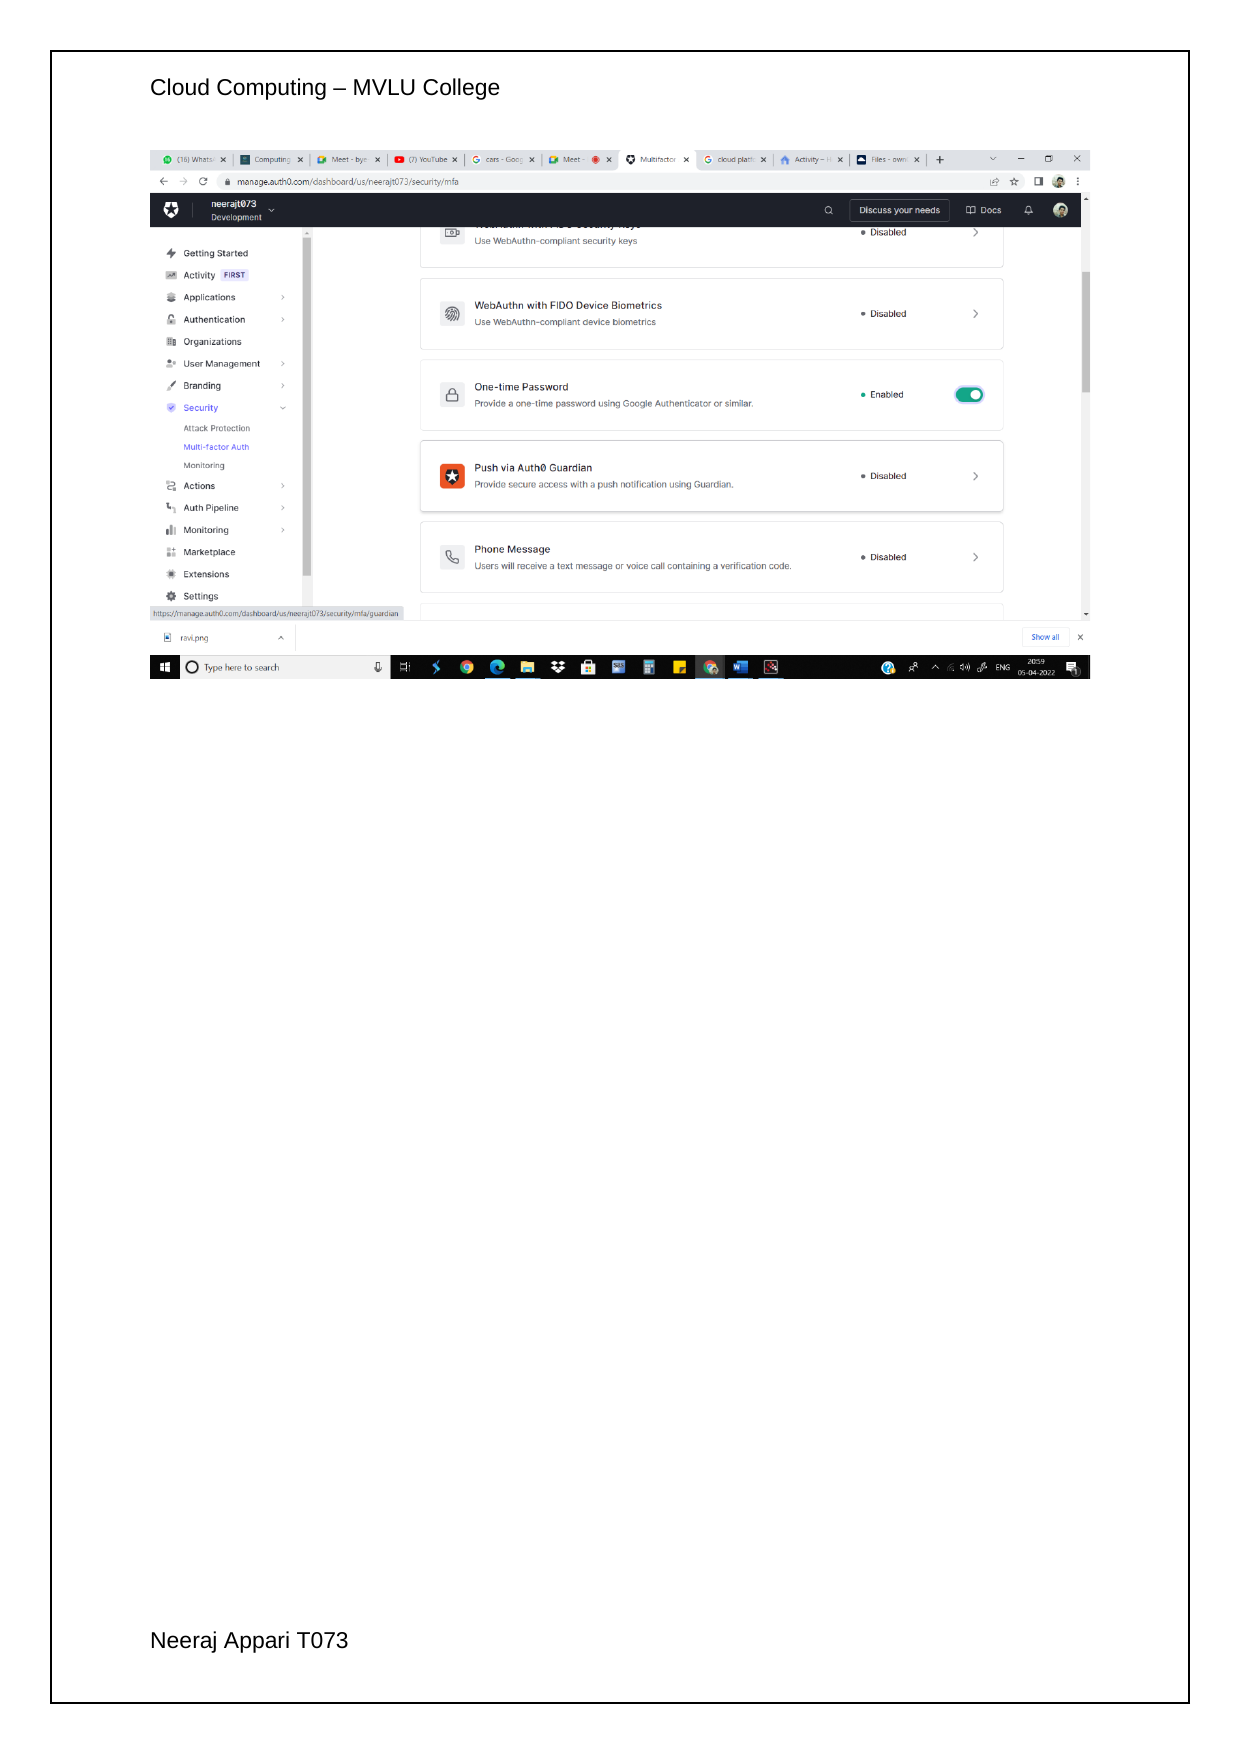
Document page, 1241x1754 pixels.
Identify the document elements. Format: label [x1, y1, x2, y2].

picture [150, 150, 1091, 679]
